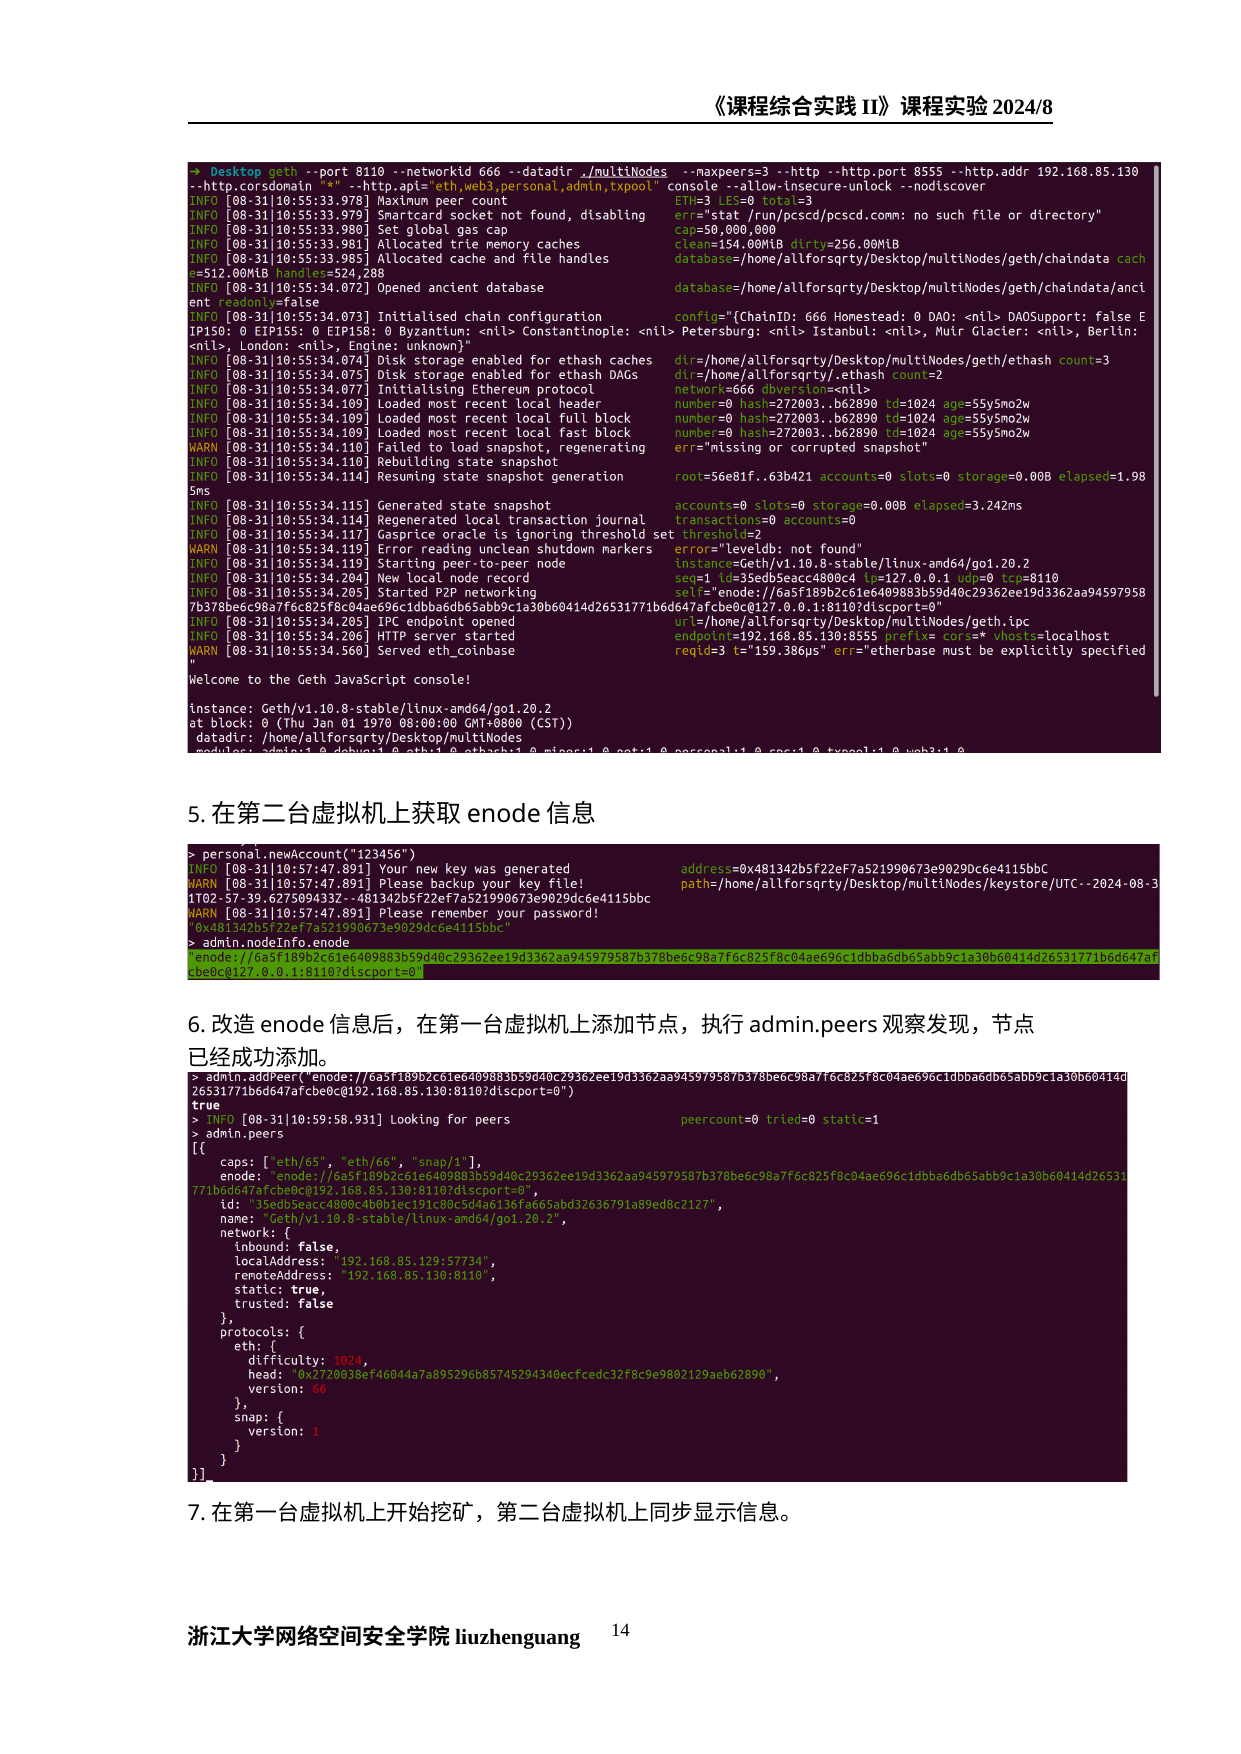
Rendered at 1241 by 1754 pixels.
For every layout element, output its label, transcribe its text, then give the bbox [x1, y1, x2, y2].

list 在第二台虚拟机上获取enode信息 [187, 779, 1053, 844]
picture [187, 162, 1161, 753]
list 改造enode信息后，在第一台虚拟机上添加节点，执行admin.peers观察发现，节点已经成功添加。 [187, 1007, 1053, 1072]
picture [187, 1072, 1128, 1482]
list 在第一台虚拟机上开始挖矿，第二台虚拟机上同步显示信息。 [187, 1494, 1053, 1527]
picture [187, 844, 1160, 980]
